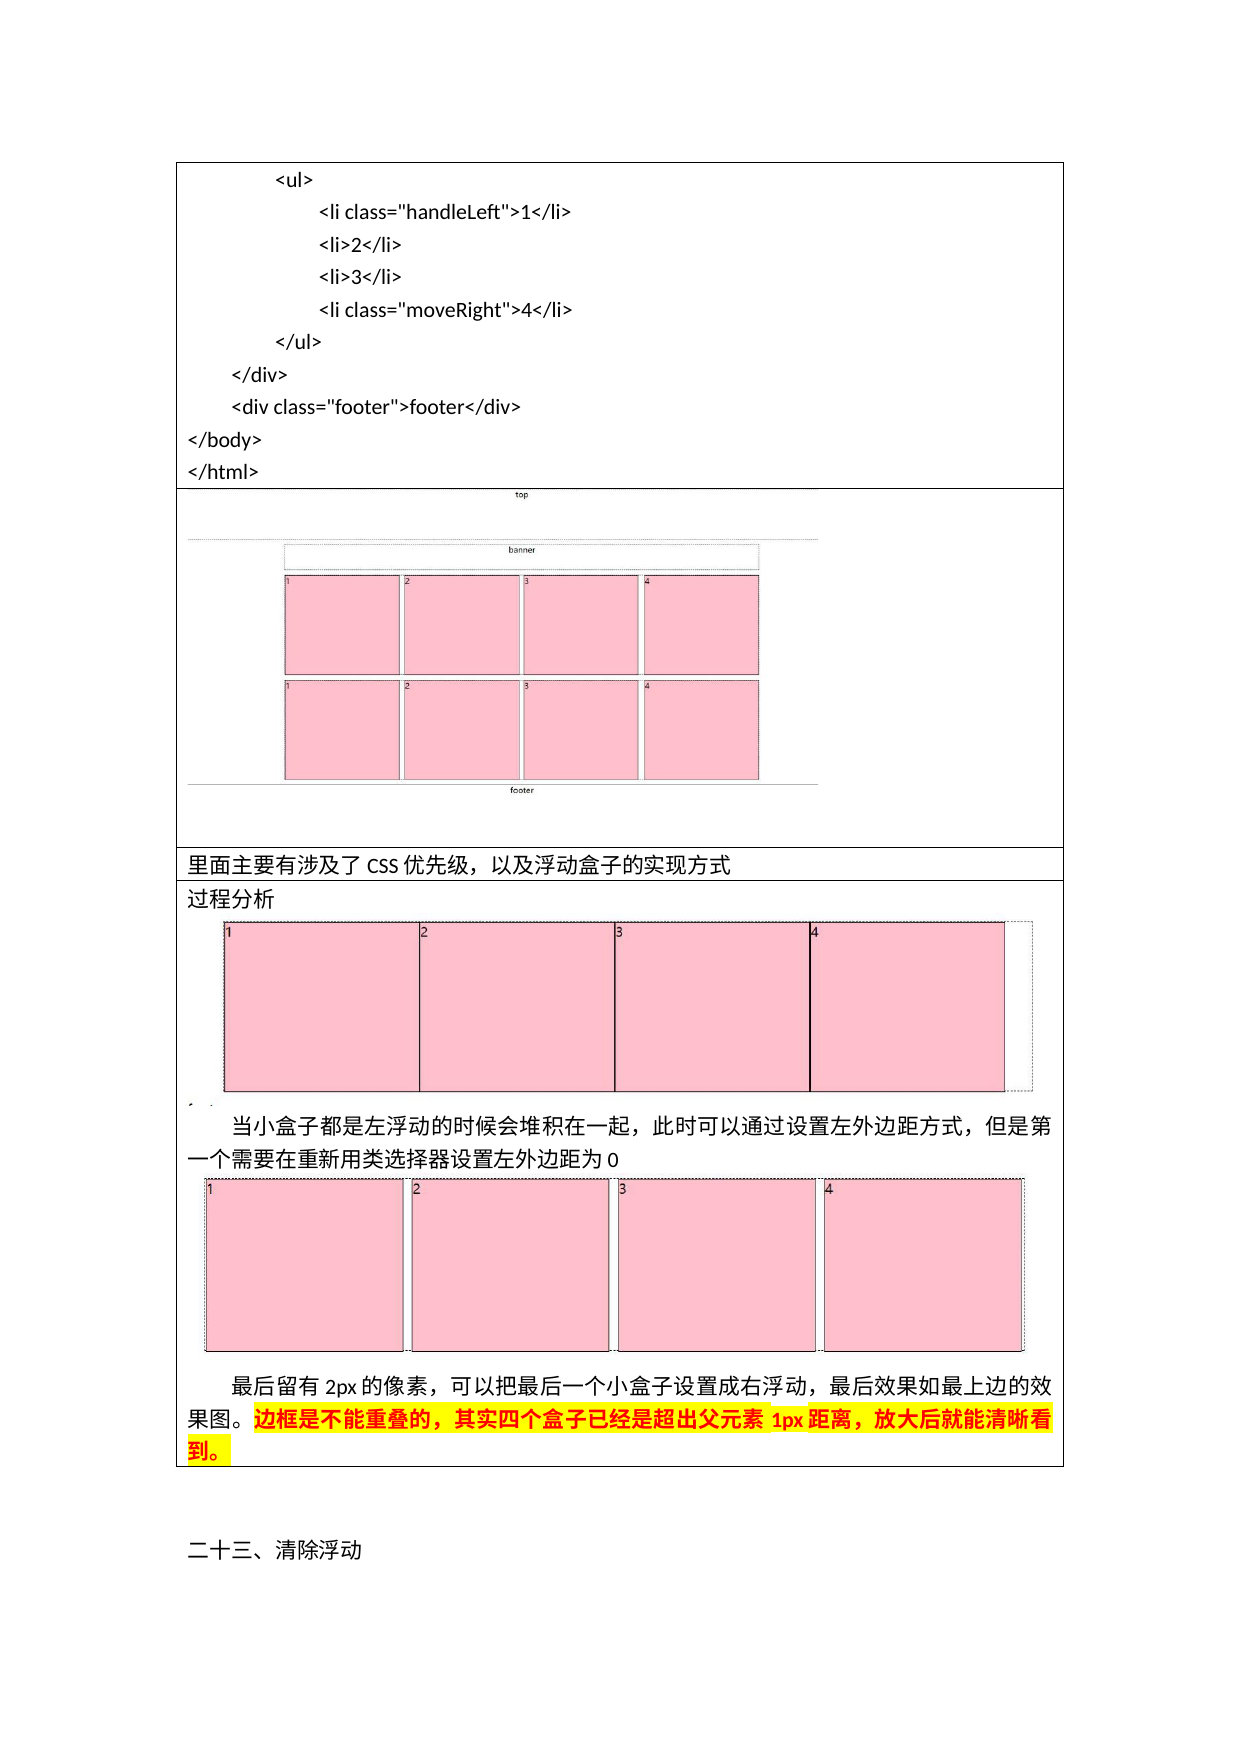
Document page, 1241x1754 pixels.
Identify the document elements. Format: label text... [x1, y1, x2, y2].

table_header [177, 163, 1063, 488]
picture [187, 489, 819, 823]
picture [187, 1173, 1052, 1363]
table_cell [177, 489, 1063, 847]
picture [187, 913, 1052, 1106]
table_cell 里面主要有涉及了CSS优先级，以及浮动盒子的实现方式 [177, 848, 1063, 880]
text 二十三、清除浮动 [187, 1532, 1053, 1565]
table_cell 过程分析 当小盒子都是左浮动的时候会堆积在一起，此时可以通过设置左外边距方式，但是第一个需要在重新用类选择器设置左外边距为0 最后留有2px的像素，可以把最后一个小盒子设置成右浮动，最后效果如最上边的效果图。边框是不能重叠的，其实四个盒子已经是超出父元素1px距离，放大后就能清晰看到。 [177, 881, 1063, 1466]
